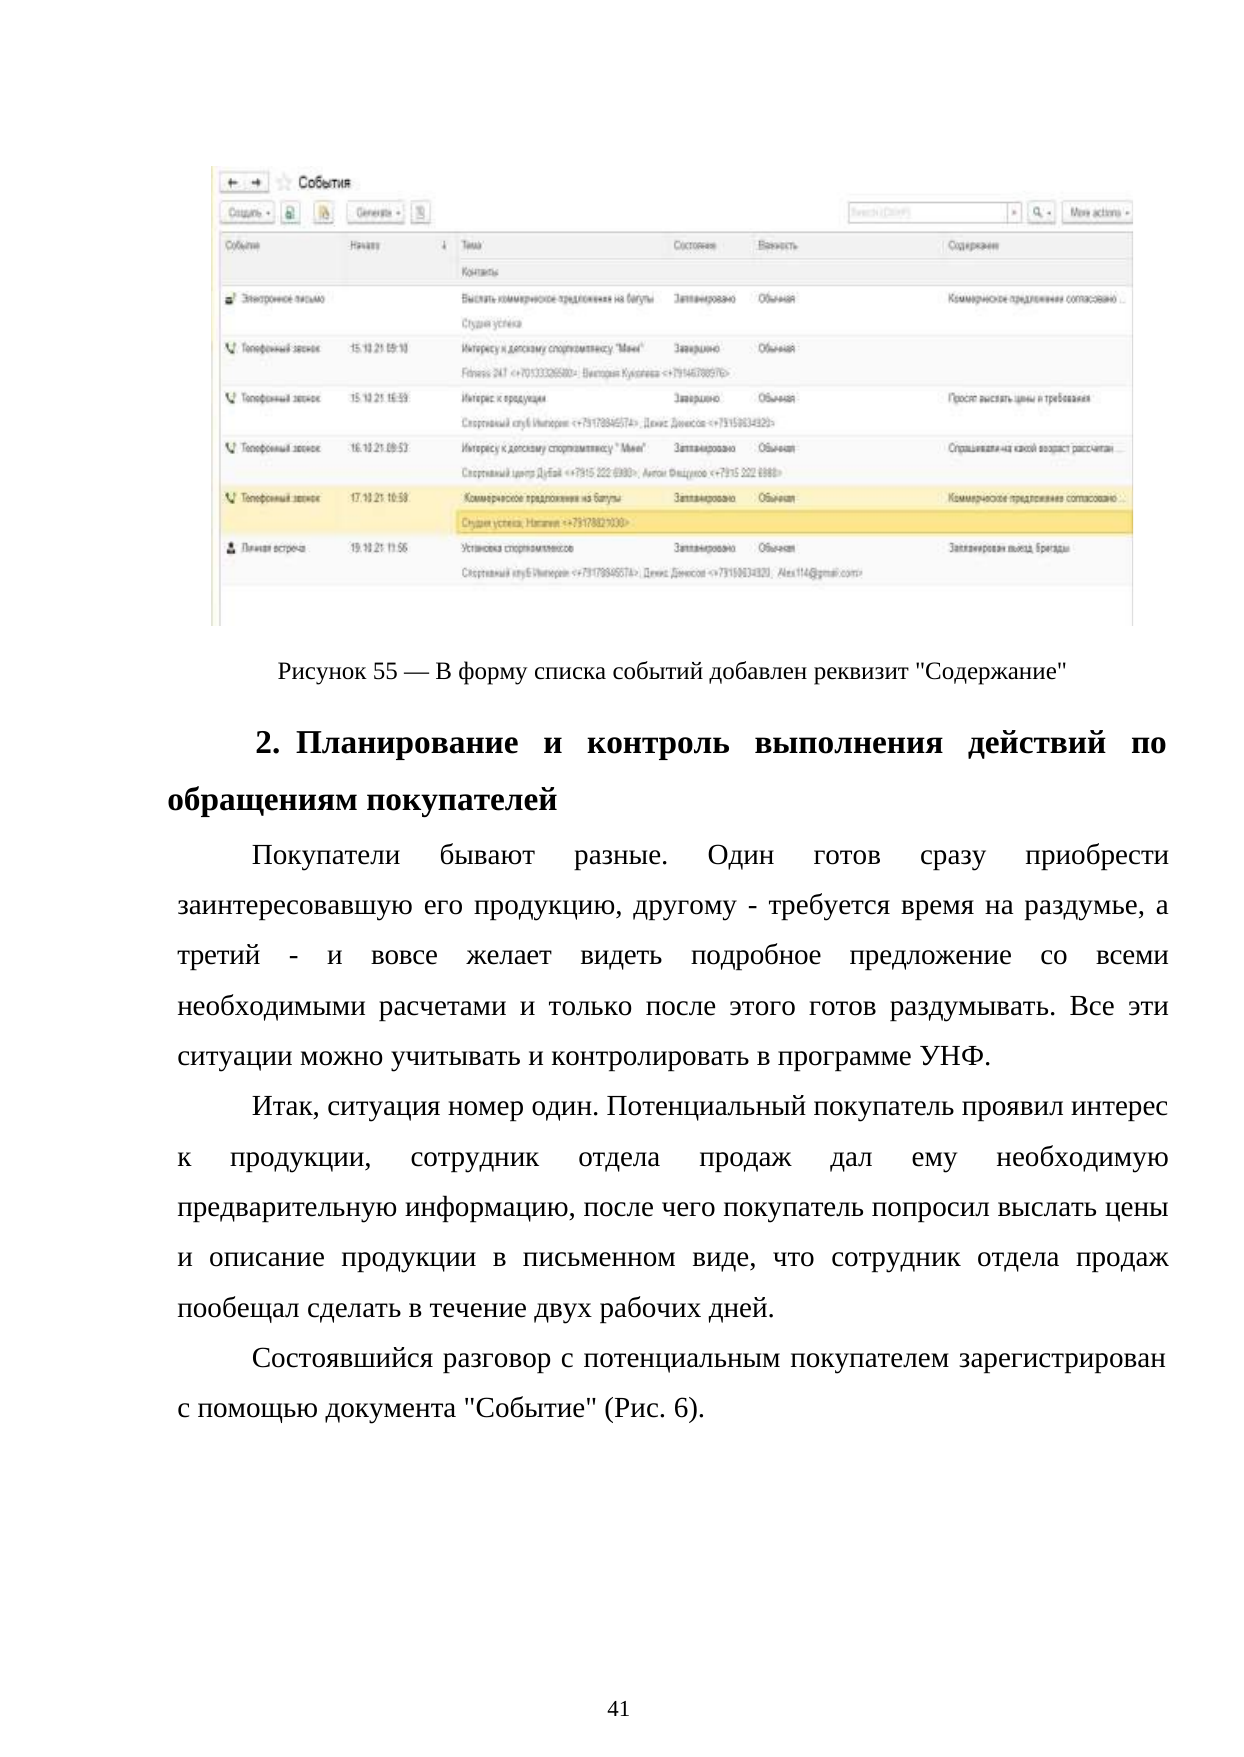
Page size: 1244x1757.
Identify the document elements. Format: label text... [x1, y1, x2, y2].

picture [211, 166, 1134, 626]
list Планирование и контроль выполнения действий по обращениям покупателей [167, 722, 1167, 818]
text Состоявшийся разговор с потенциальным покупателем зарегистрирован с помощью документа "Событие" (Рис. 6). [177, 1340, 1166, 1424]
text Рисунок 55 — В форму списка событий добавлен реквизит "Содержание" [251, 656, 1093, 685]
text Итак, ситуация номер один. Потенциальный покупатель проявил интерес к продукции, сотрудник отдела продаж дал ему необходимую предварительную информацию, после чего покупатель попросил выслать цены и описание продукции в письменном виде, что сотрудник отдела продаж пообещал сделать в течение двух рабочих дней. [177, 1088, 1169, 1323]
text Покупатели бывают разные. Один готов сразу приобрести заинтересовавшую его продукцию, другому - требуется время на раздумье, а третий - и вовсе желает видеть подробное предложение со всеми необходимыми расчетами и только после этого готов раздумывать. Все эти ситуации можно учитывать и контролировать в программе УНФ. [177, 837, 1169, 1072]
